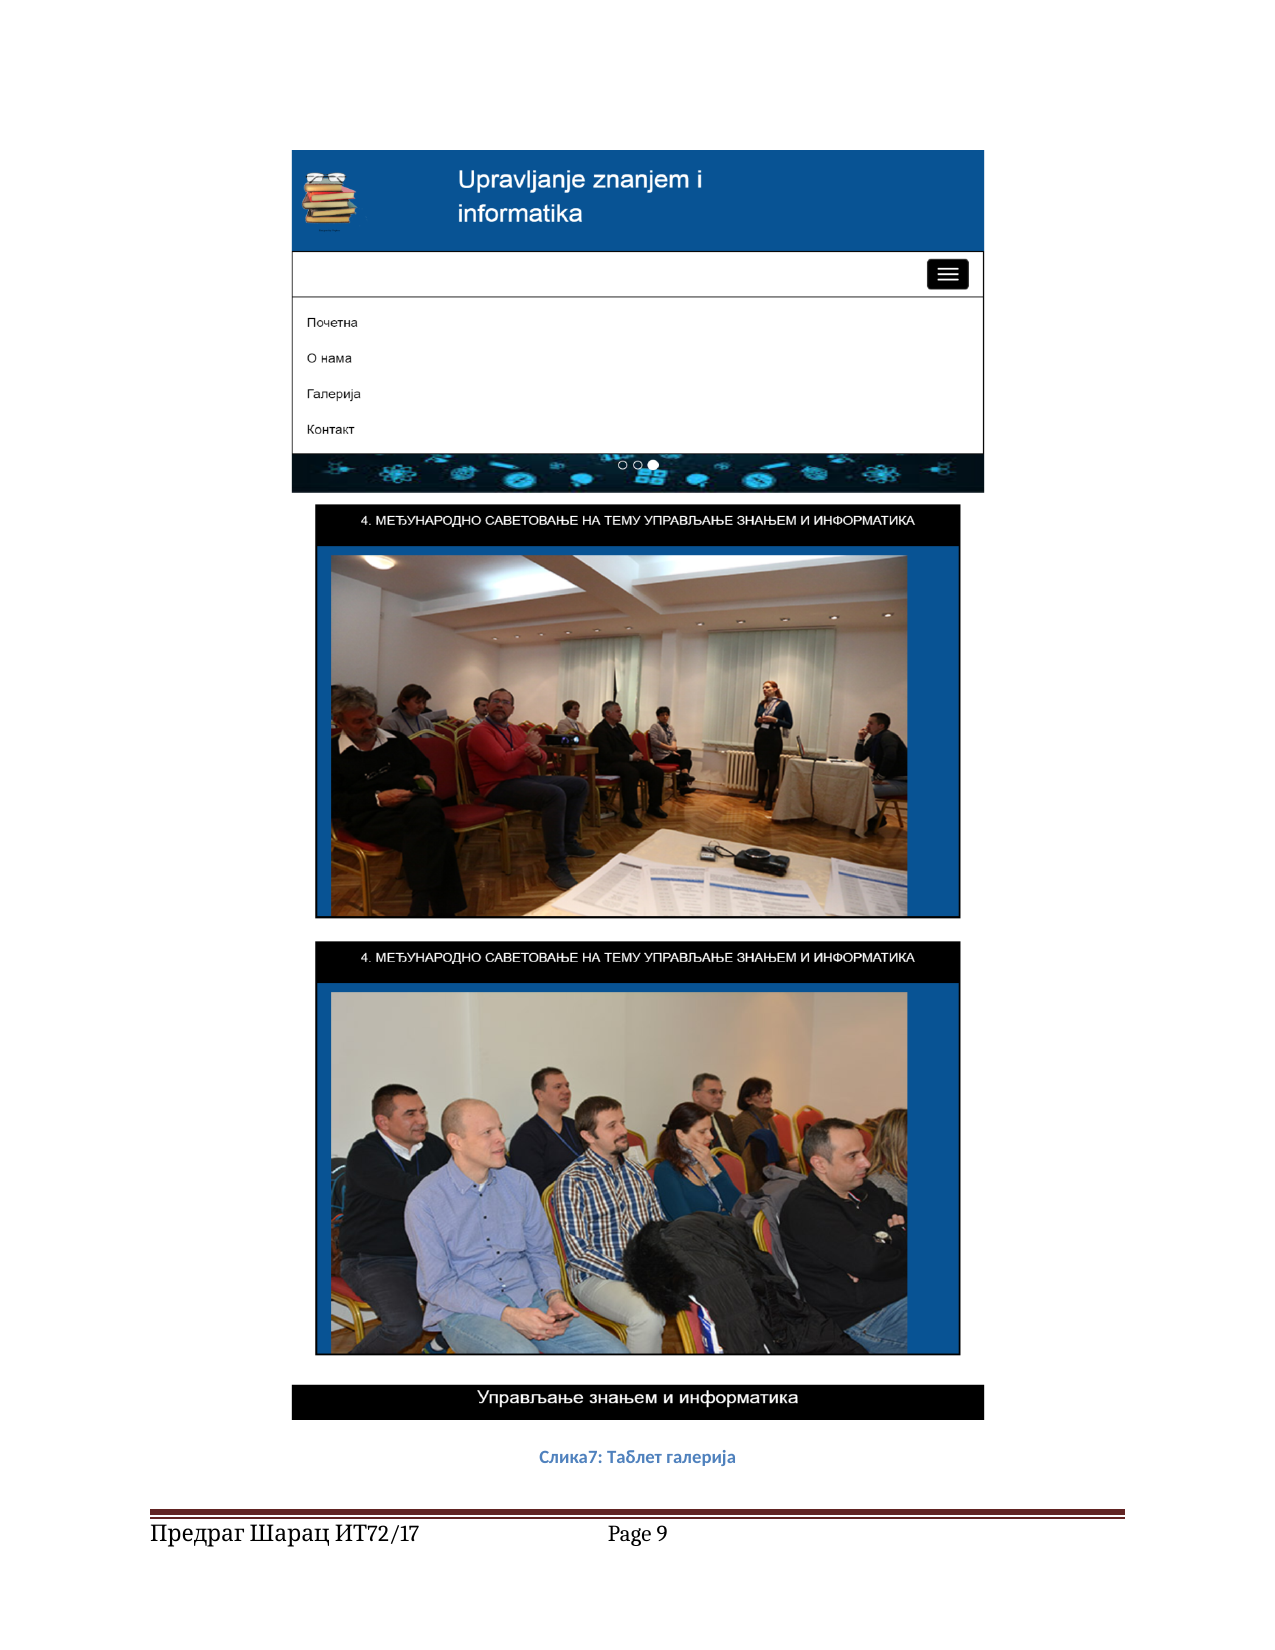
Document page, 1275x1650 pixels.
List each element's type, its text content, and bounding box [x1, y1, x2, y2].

picture [277, 150, 998, 1420]
